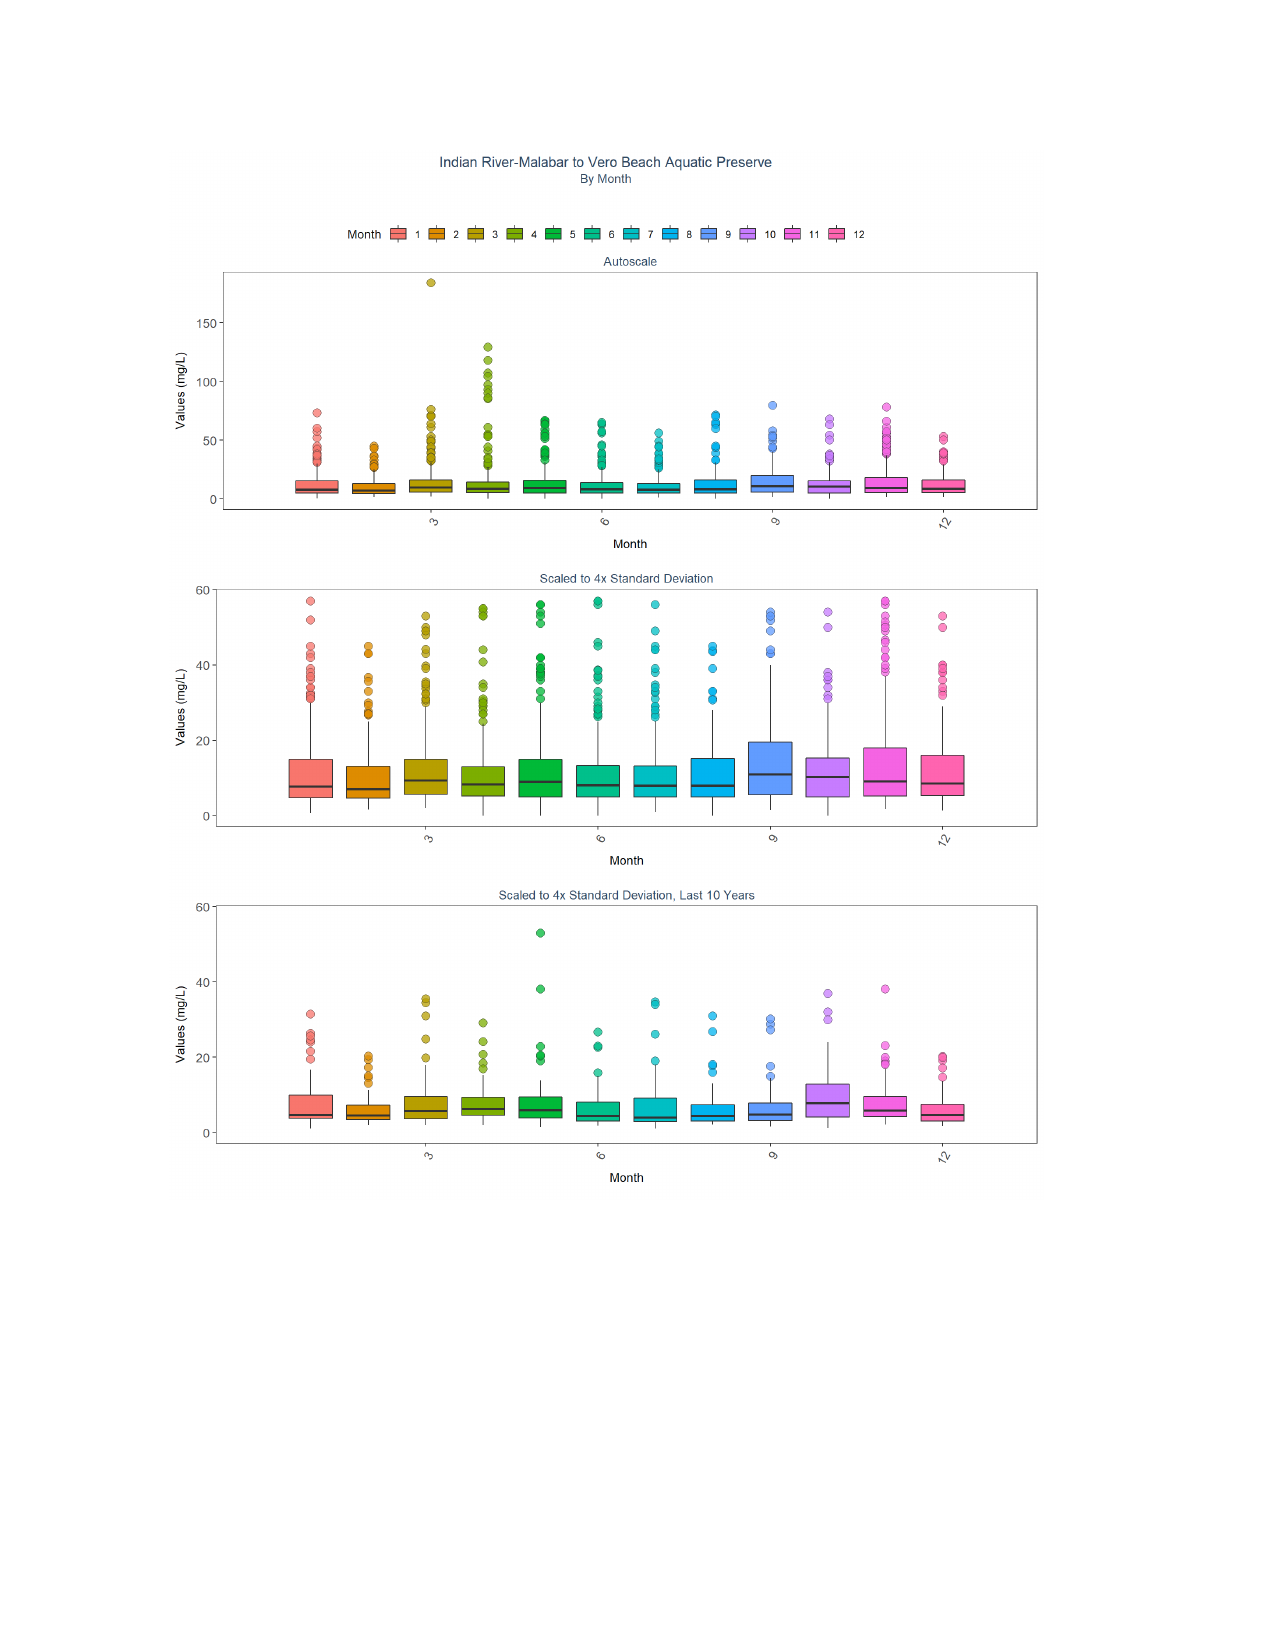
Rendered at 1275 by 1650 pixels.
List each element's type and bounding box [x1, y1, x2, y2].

picture [168, 150, 1044, 1200]
